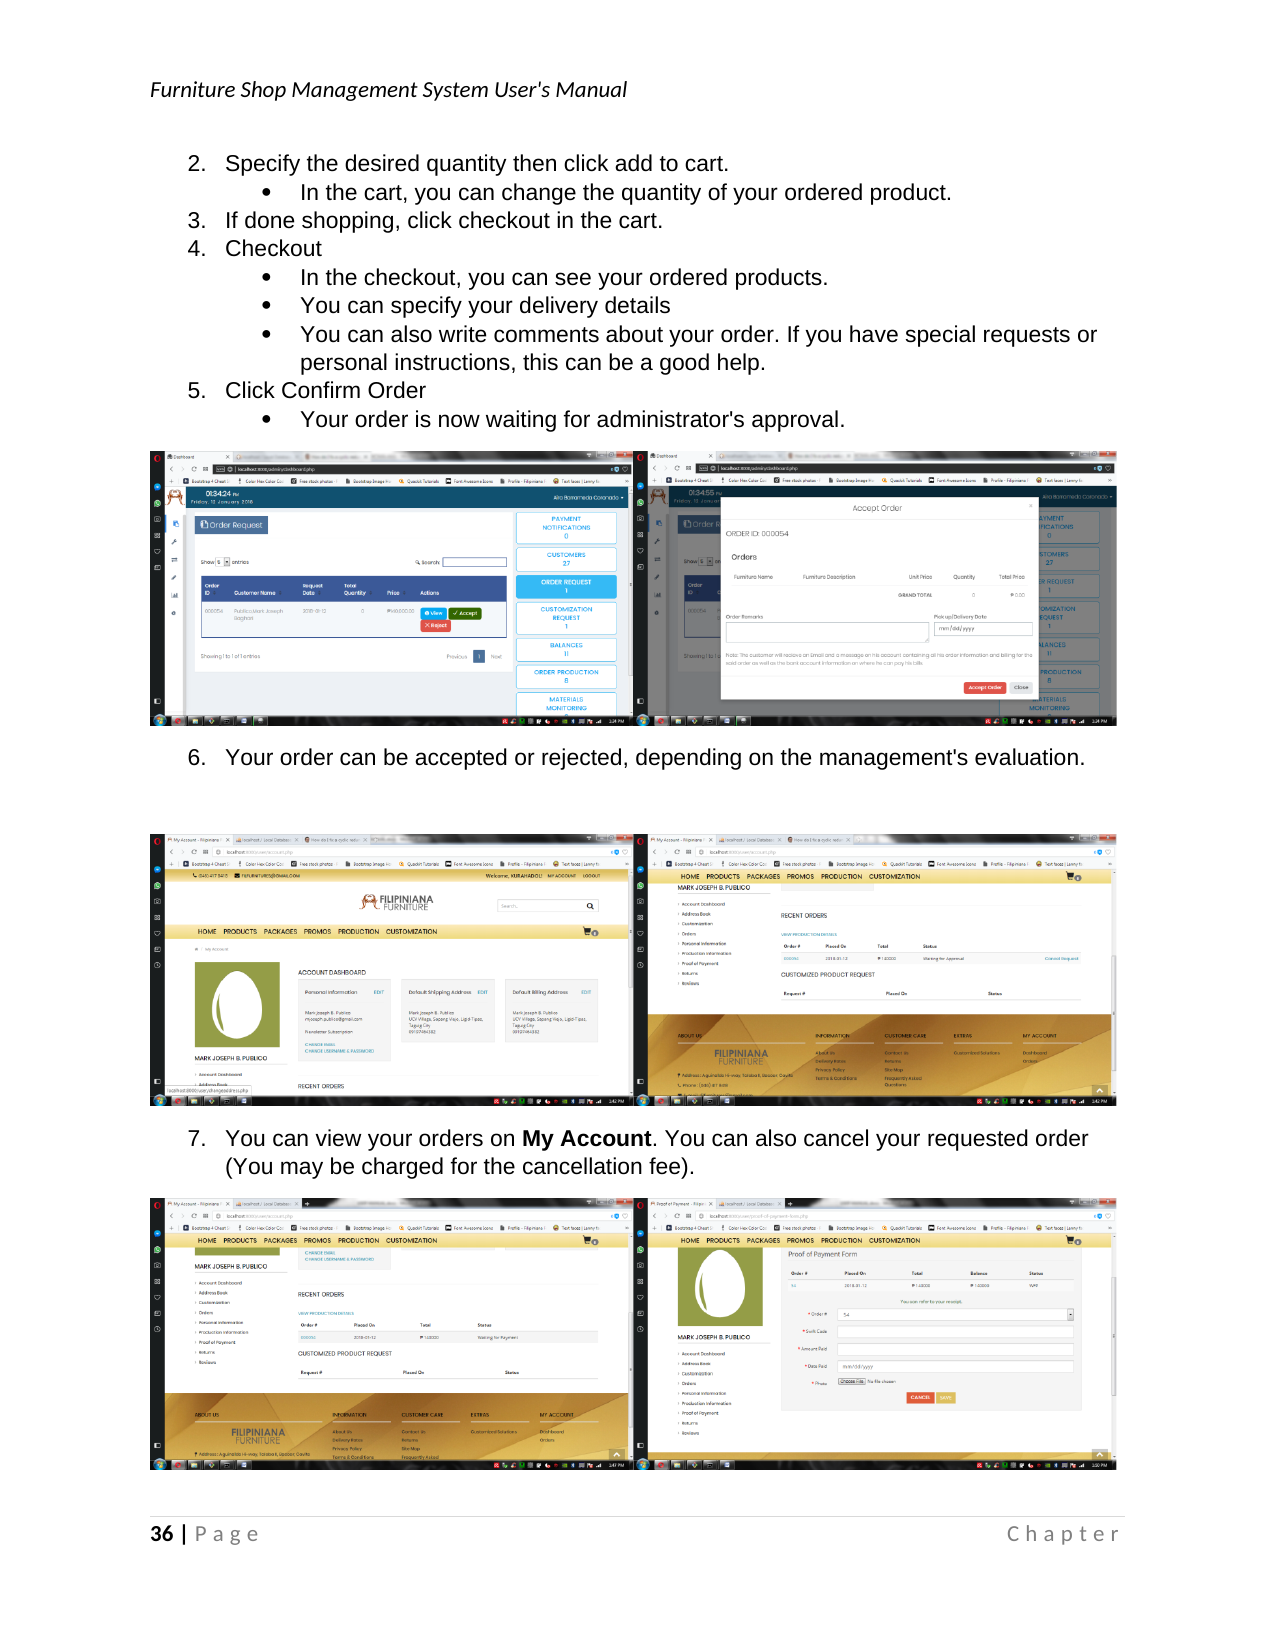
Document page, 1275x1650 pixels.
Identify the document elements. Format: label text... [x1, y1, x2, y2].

list Your order can be accepted or rejected, depending on the management's evaluation. [187, 744, 1125, 771]
list You can specify your delivery details [262, 292, 1125, 318]
list Specify the desired quantity then click add to cart. [187, 150, 1125, 176]
list In the checkout, you can see your ordered products. [262, 264, 1125, 290]
list You can also write comments about your order. If you have special requests or personal instructions, this can be a good help. [262, 321, 1125, 375]
list Click Confirm Order [187, 377, 1125, 404]
list Checkout [187, 235, 1125, 262]
picture [150, 1198, 1117, 1470]
list Your order is now waiting for administrator's approval. [262, 406, 1125, 432]
picture [150, 834, 1117, 1106]
list You can view your orders on My Account. You can also cancel your requested order (You may be charged for the cancellation fee). [187, 1125, 1125, 1180]
list If done shopping, click checkout in the cart. [187, 207, 1125, 233]
picture [150, 451, 1117, 726]
list In the cart, you can change the quantity of your ordered product. [262, 178, 1125, 205]
